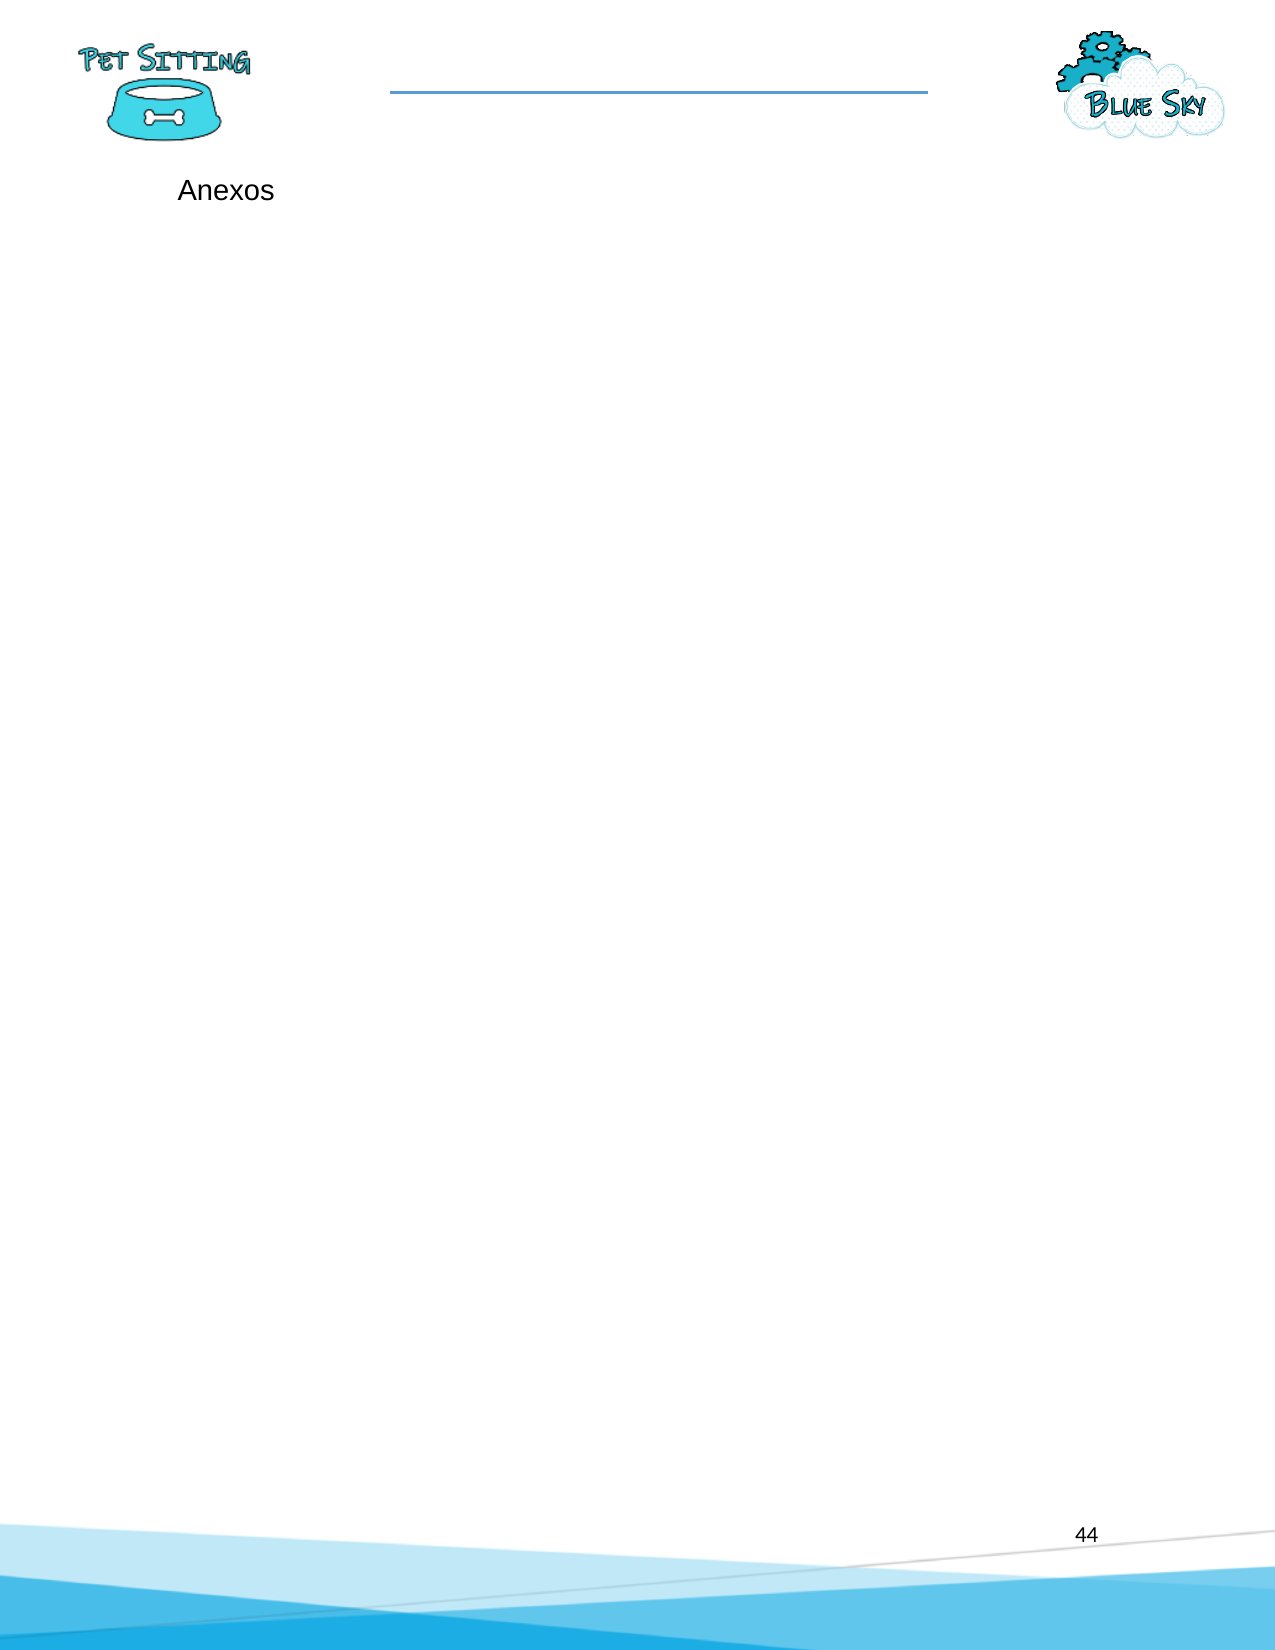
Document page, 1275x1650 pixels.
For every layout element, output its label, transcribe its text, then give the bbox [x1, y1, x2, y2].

picture [1050, 31, 1230, 143]
picture [0, 1487, 1275, 1650]
subtitle Anexos [177, 173, 1098, 206]
picture [71, 31, 260, 148]
